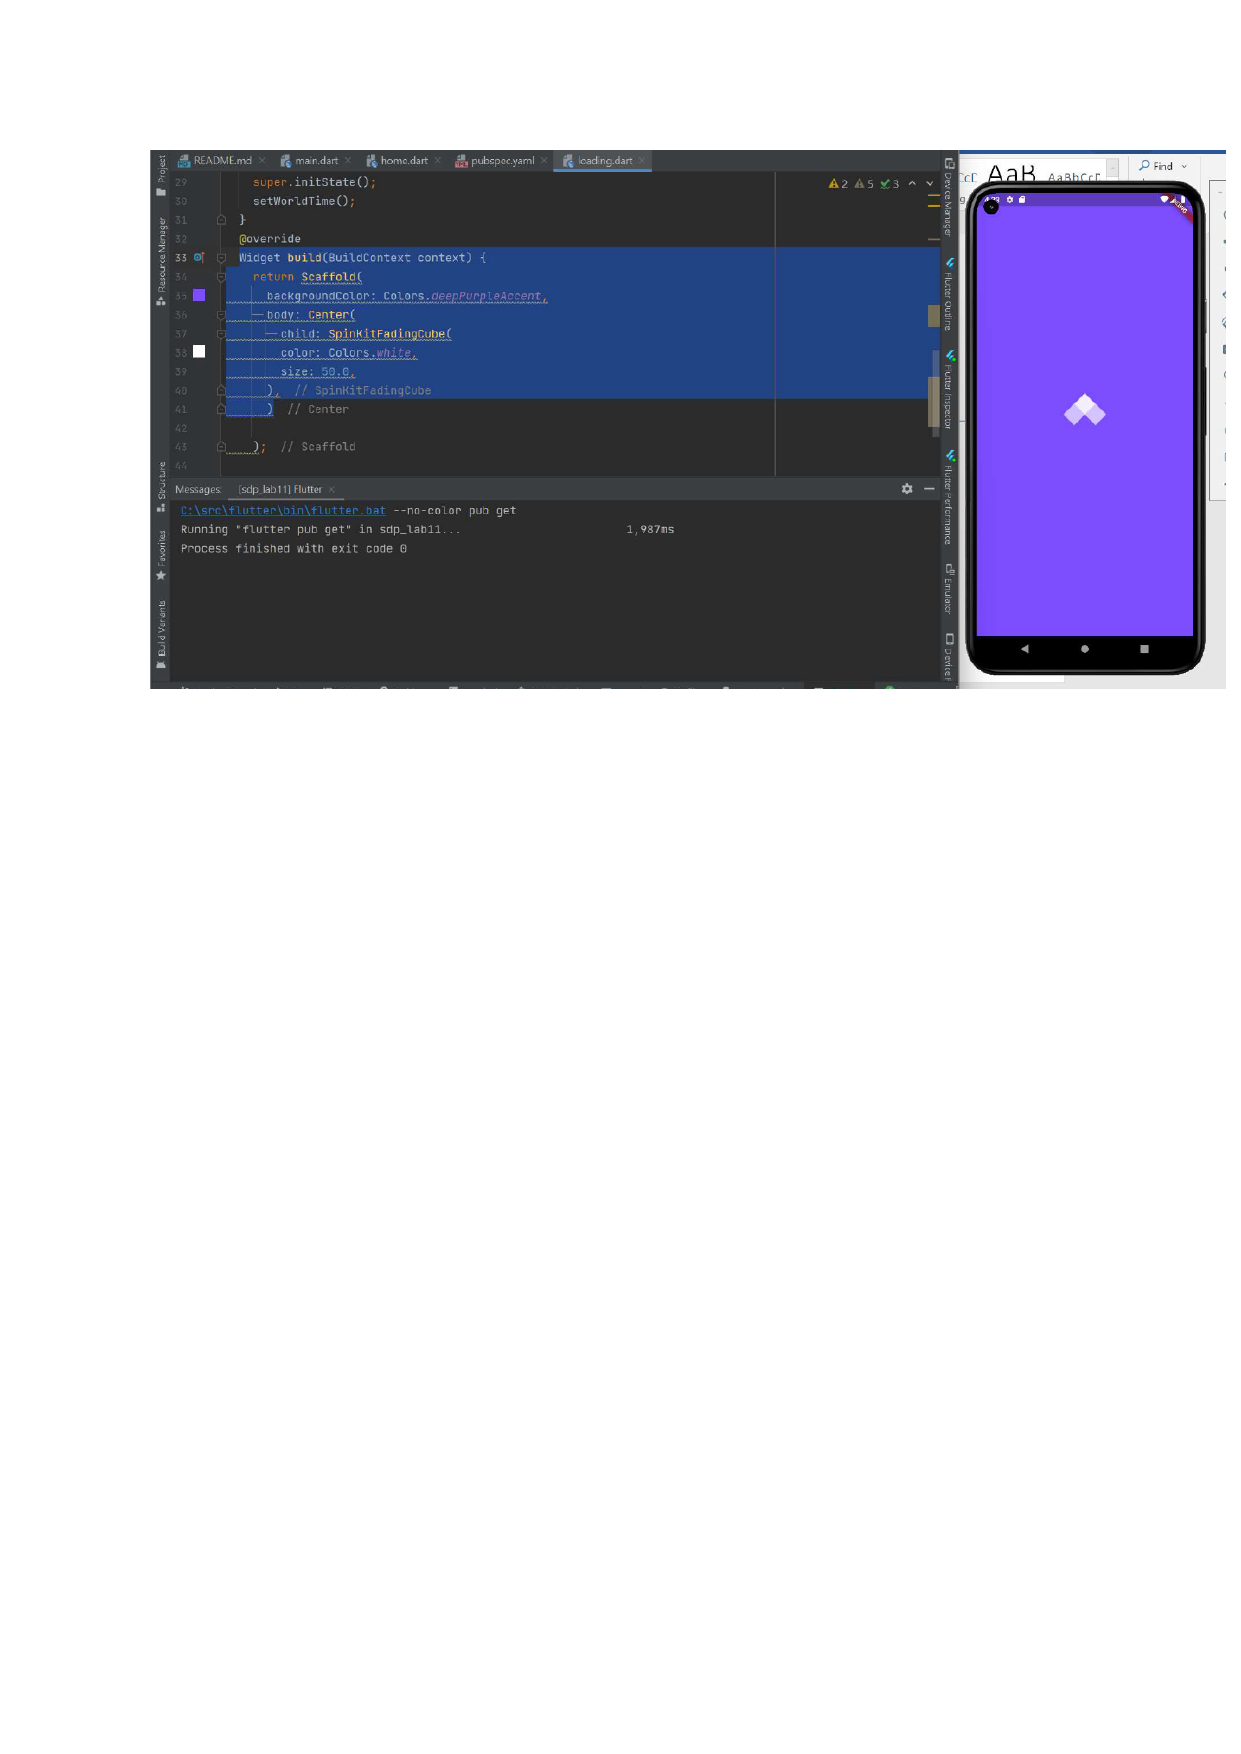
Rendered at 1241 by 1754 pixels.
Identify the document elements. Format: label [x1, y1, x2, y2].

picture [150, 150, 1226, 689]
